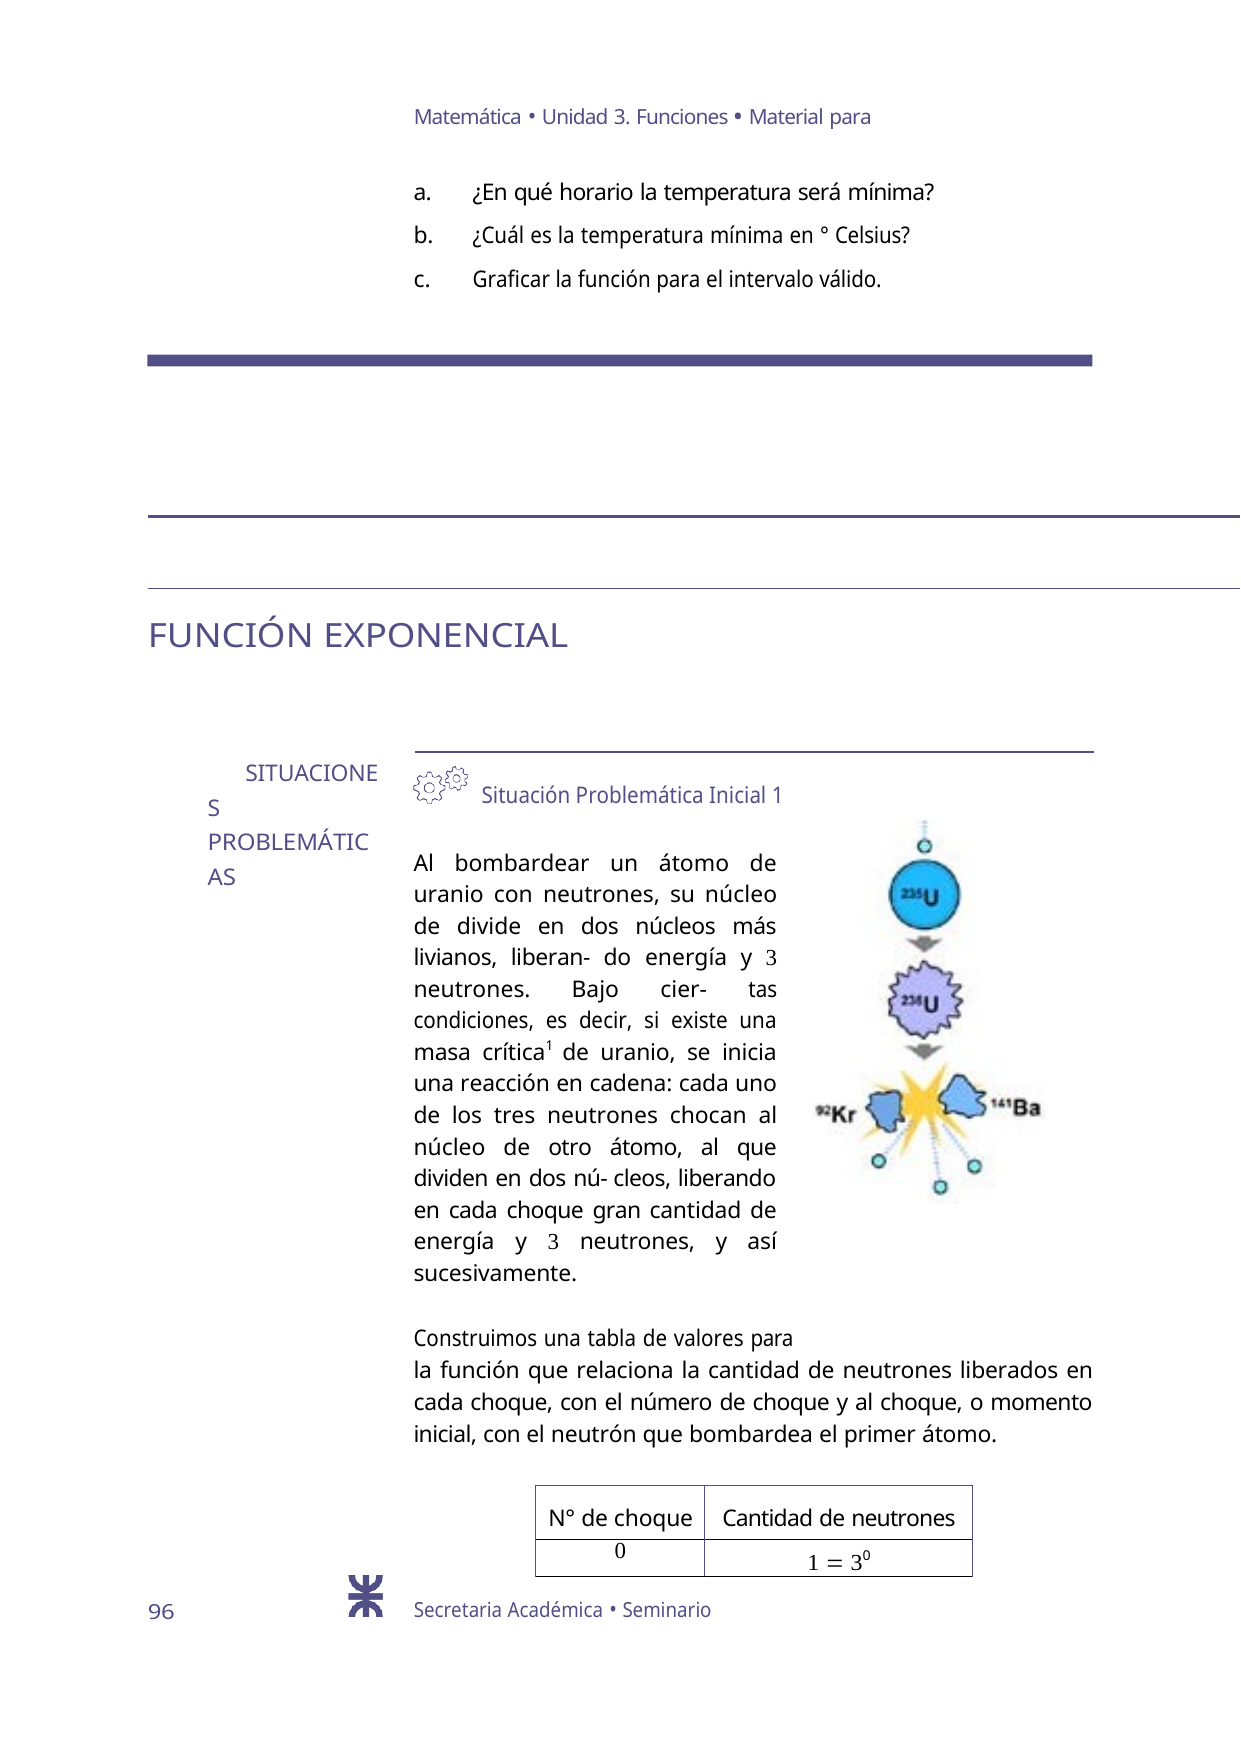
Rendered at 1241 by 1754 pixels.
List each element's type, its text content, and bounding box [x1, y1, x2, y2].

list ¿En qué horario la temperatura será mínima? [413, 175, 1126, 207]
table_cell  [536, 1540, 704, 1576]
text la función que relaciona la cantidad de neutrones liberados en cada choque, con el número de choque y al choque, o momento inicial, con el neutrón que bombardea el primer átomo. [413, 1354, 1093, 1449]
table_header N° de choque [536, 1486, 704, 1539]
text Construimos una tabla de valores para [413, 1322, 1126, 1353]
table_cell   0 [705, 1540, 972, 1576]
list ¿Cuál es la temperatura mínima en ° Celsius? [413, 219, 1126, 251]
subtitle FUNCIÓN EXPONENCIAL [148, 612, 1126, 657]
list Graficar la función para el intervalo válido. [413, 263, 1126, 294]
text Situación Problemática Inicial 1 [413, 767, 1126, 810]
picture [413, 766, 468, 804]
text Al bombardear un átomo de uranio con neutrones, su núcleo de divide en dos núcleos más livianos, liberan- do energía y  neutrones. Bajo cier- tas condiciones, es decir, si existe una masa crítica1 de uranio, se inicia una reacción en cadena: cada uno de los tres neutrones chocan al núcleo de otro átomo, al que dividen en dos nú- cleos, liberando en cada choque gran cantidad de energía y  neutrones, y así sucesivamente. [413, 846, 777, 1288]
picture [812, 820, 1045, 1204]
text SITUACIONES PROBLEMÁTICAS [207, 757, 384, 892]
table_header Cantidad de neutrones [705, 1486, 972, 1539]
picture [348, 1575, 383, 1617]
